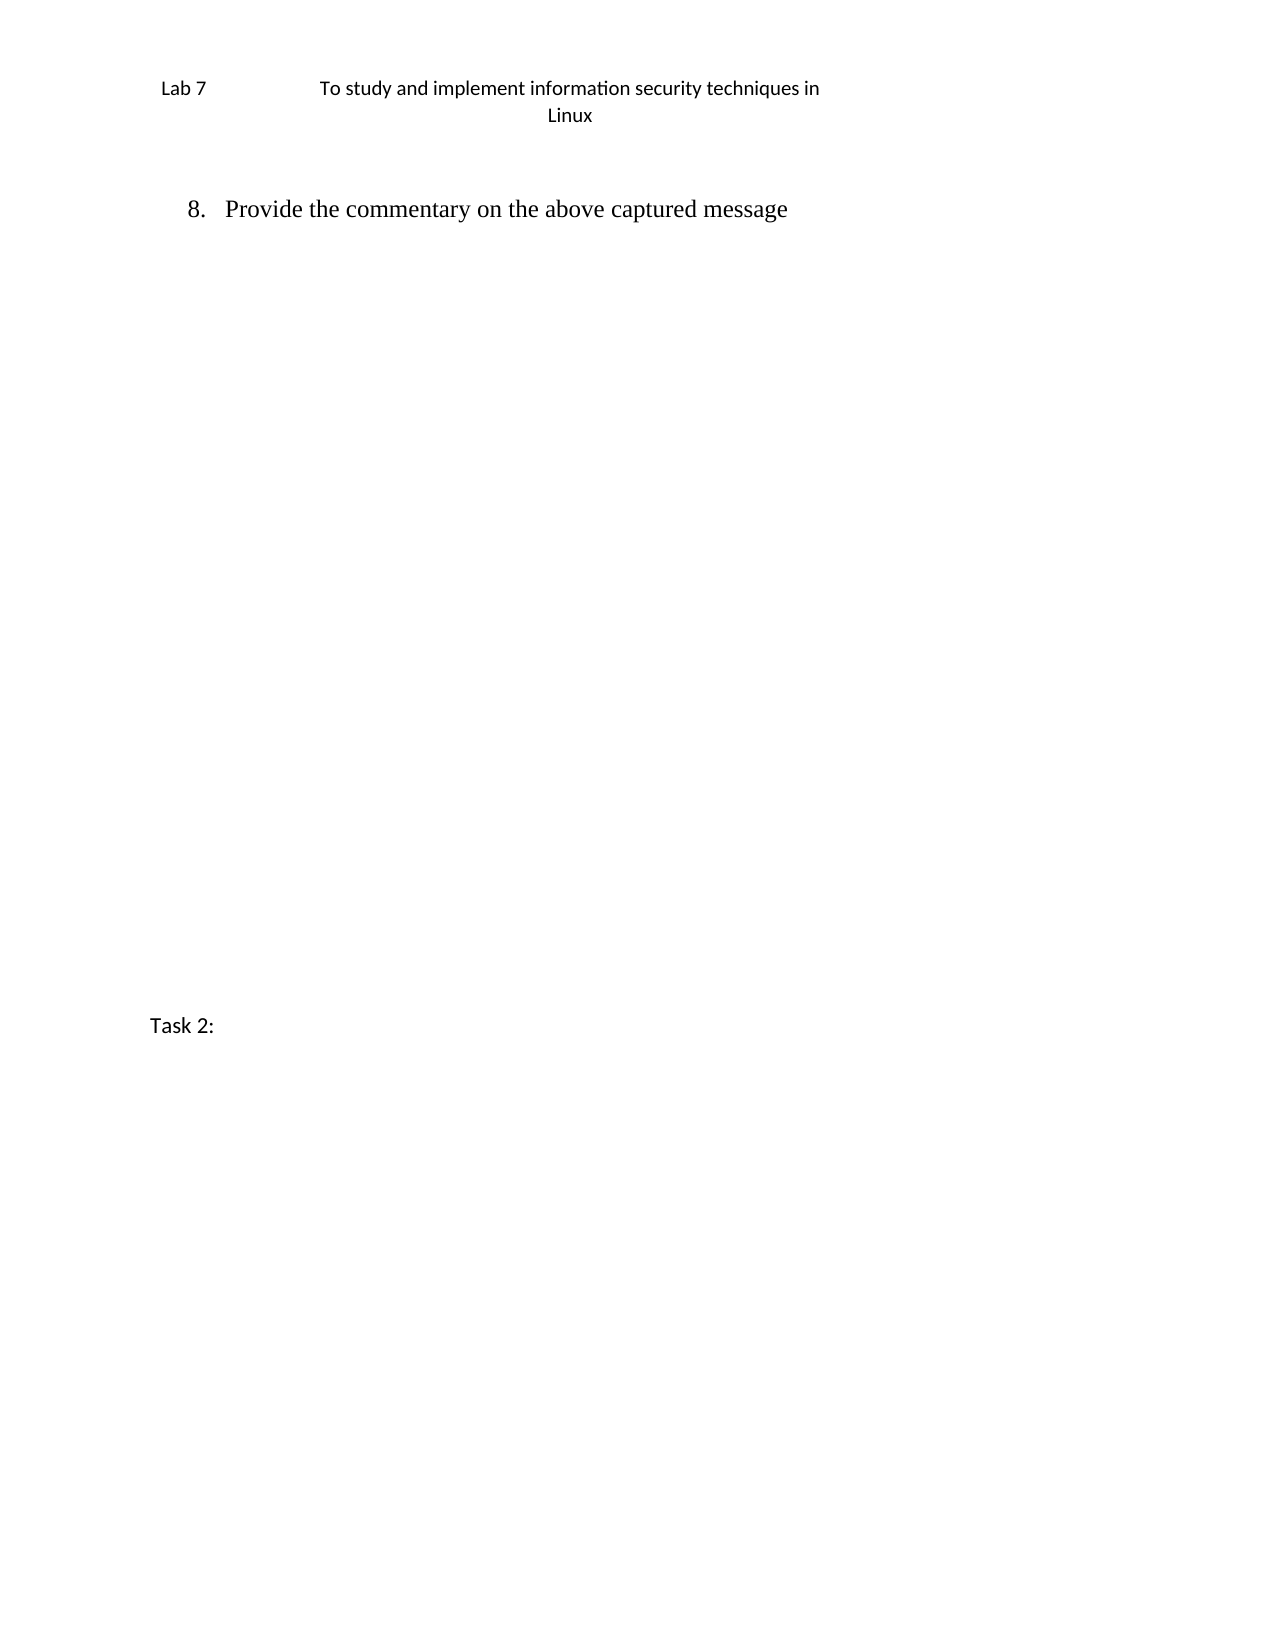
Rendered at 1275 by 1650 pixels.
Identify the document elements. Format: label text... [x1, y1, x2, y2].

list Provide the commentary on the above captured message [187, 194, 1125, 223]
text Task 2: [150, 1011, 1125, 1039]
